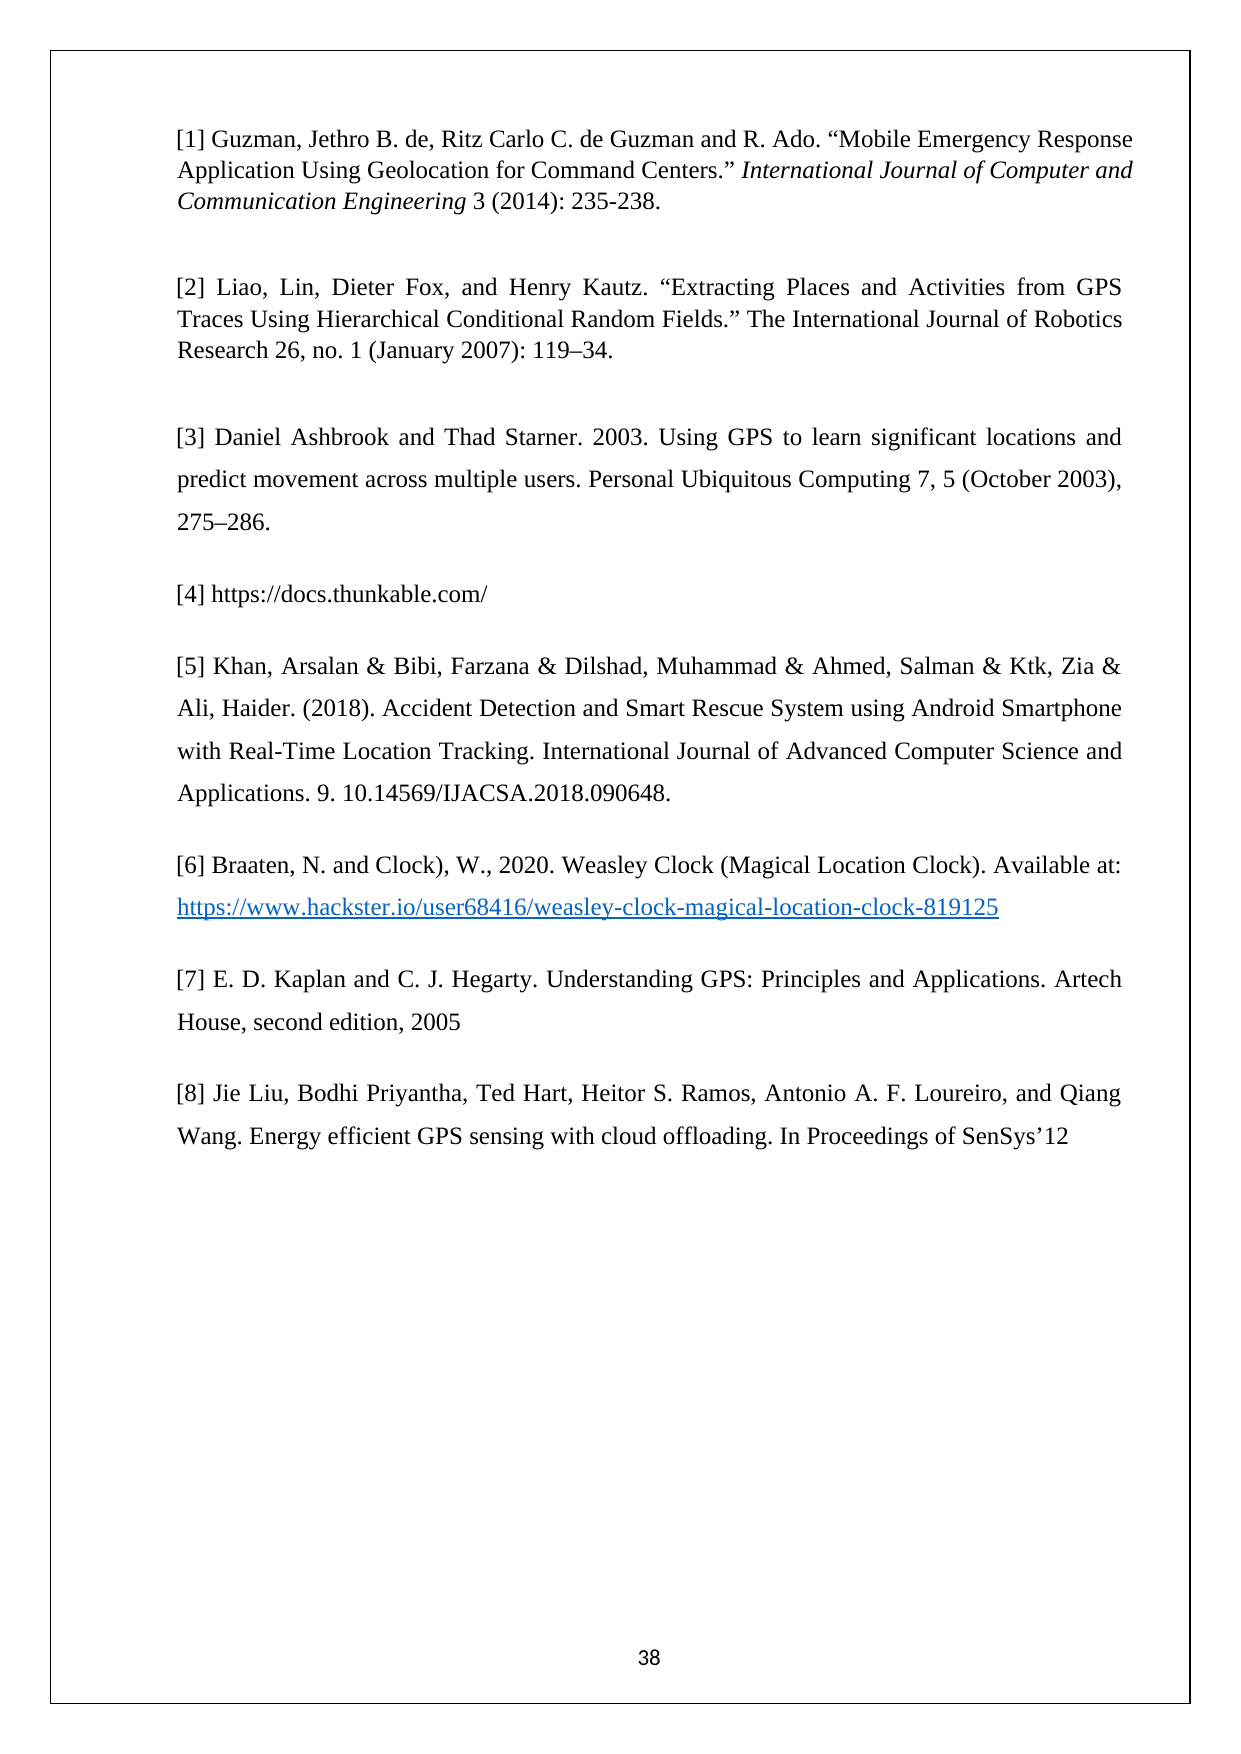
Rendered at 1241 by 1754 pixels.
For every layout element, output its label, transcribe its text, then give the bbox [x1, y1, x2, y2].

text [6] Braaten, N. and Clock), W., 2020. Weasley Clock (Magical Location Clock). Available at: https://www.hackster.io/user68416/weasley-clock-magical-location-clock-819125 [176, 850, 1123, 921]
text [5] Khan, Arsalan & Bibi, Farzana & Dilshad, Muhammad & Ahmed, Salman & Ktk, Zia & Ali, Haider. (2018). Accident Detection and Smart Rescue System using Android Smartphone with Real-Time Location Tracking. International Journal of Advanced Computer Science and Applications. 9. 10.14569/IJACSA.2018.090648. [176, 651, 1123, 807]
text [2] Liao, Lin, Dieter Fox, and Henry Kautz. “Extracting Places and Activities from GPS Traces Using Hierarchical Conditional Random Fields.” The International Journal of Robotics Research 26, no. 1 (January 2007): 119–34. [176, 272, 1123, 364]
text [4] https://docs.thunkable.com/ [176, 579, 1123, 608]
text [7] E. D. Kaplan and C. J. Hegarty. Understanding GPS: Principles and Applications. Artech House, second edition, 2005 [176, 964, 1123, 1035]
text [1] Guzman, Jethro B. de, Ritz Carlo C. de Guzman and R. Ado. “Mobile Emergency Response Application Using Geolocation for Command Centers.” International Journal of Computer and Communication Engineering 3 (2014): 235-238. [176, 124, 1220, 215]
text [3] Daniel Ashbrook and Thad Starner. 2003. Using GPS to learn significant locations and predict movement across multiple users. Personal Ubiquitous Computing 7, 5 (October 2003), 275–286. [176, 422, 1123, 536]
text [8] Jie Liu, Bodhi Priyantha, Ted Hart, Heitor S. Ramos, Antonio A. F. Loureiro, and Qiang Wang. Energy efficient GPS sensing with cloud offloading. In Proceedings of SenSys’12 [176, 1078, 1123, 1149]
